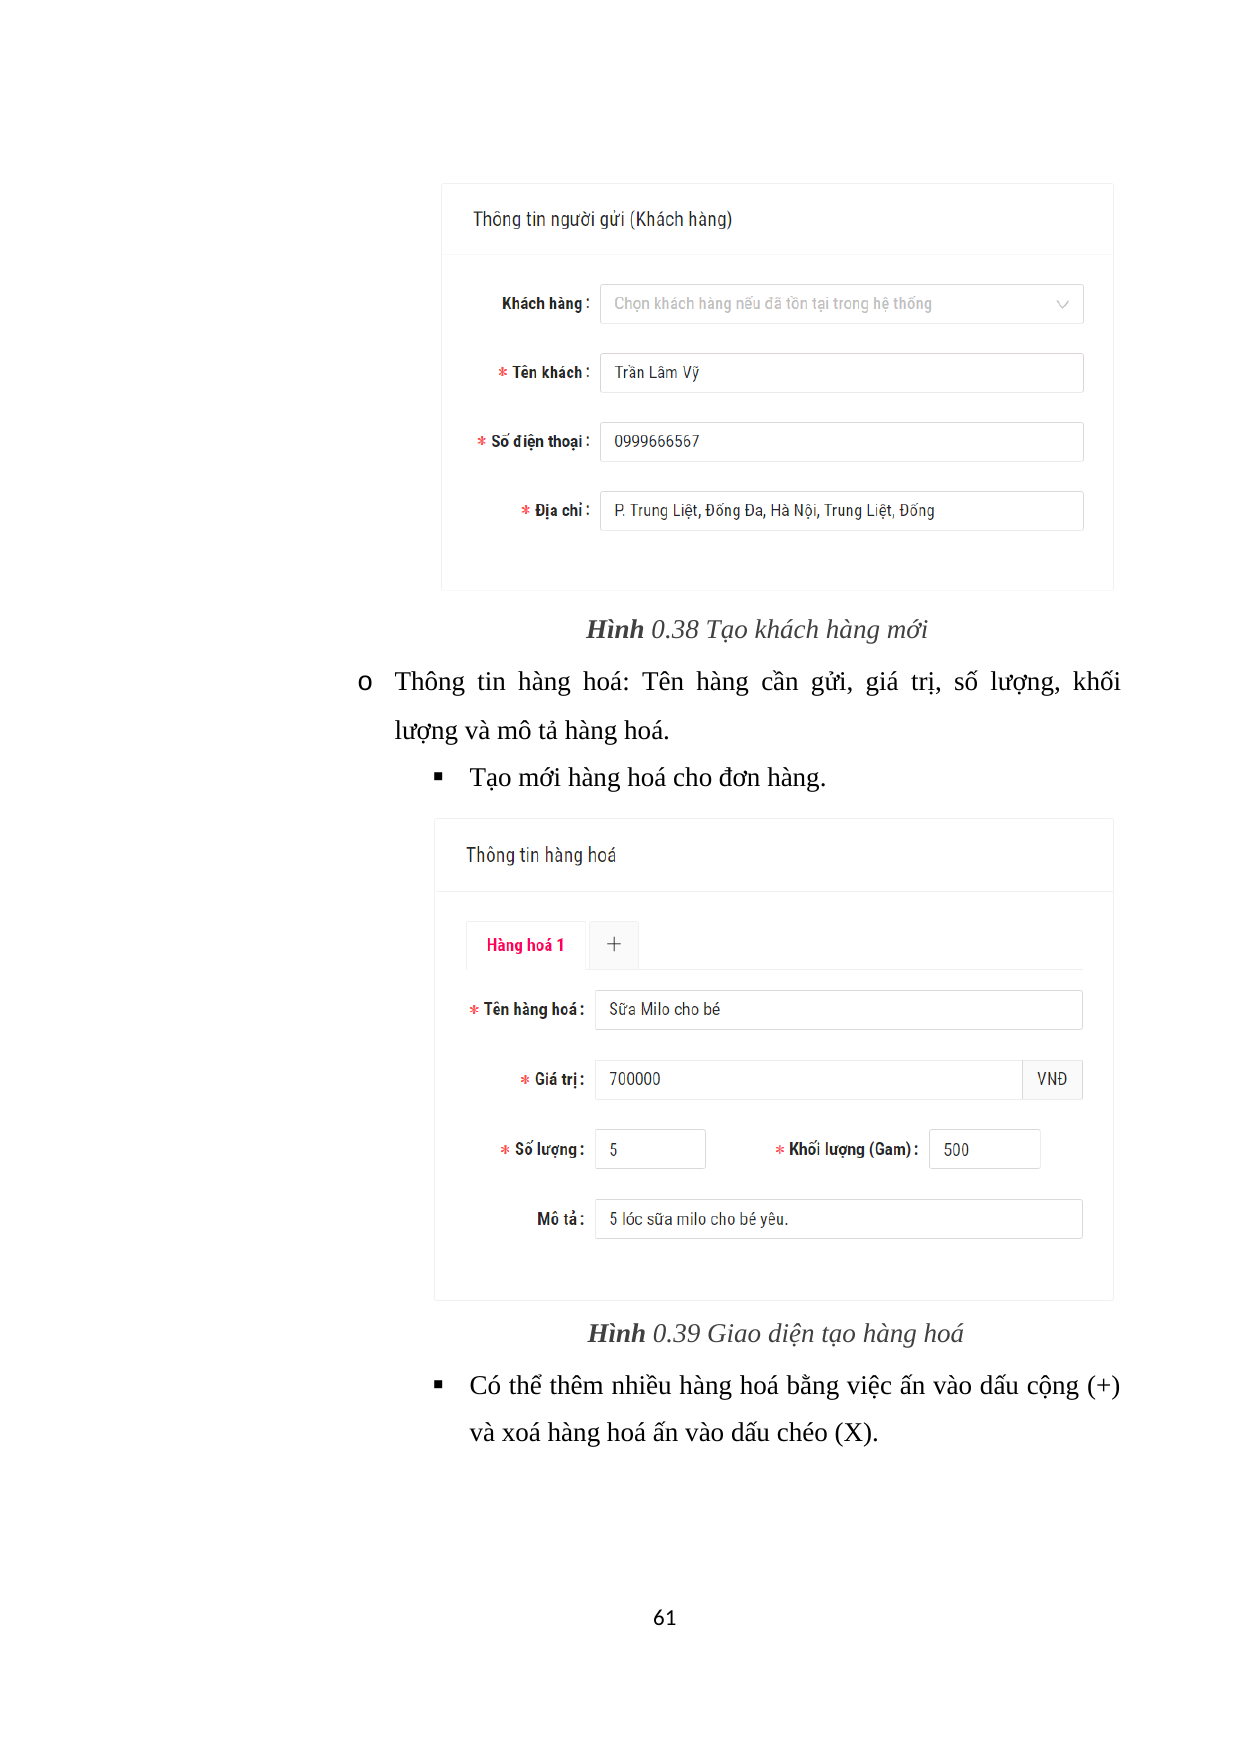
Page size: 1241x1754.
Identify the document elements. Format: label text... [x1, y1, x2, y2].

picture [431, 807, 1118, 1304]
list Có thể thêm nhiều hàng hoá bằng việc ấn vào dấu cộng (+) và xoá hàng hoá ấn vào dấu chéo (X). [432, 1369, 1122, 1447]
picture [431, 177, 1121, 599]
list Thông tin hàng hoá: Tên hàng cần gửi, giá trị, số lượng, khối lượng và mô tả hàng hoá. [357, 665, 1122, 745]
list Tạo mới hàng hoá cho đơn hàng. [432, 761, 1122, 792]
